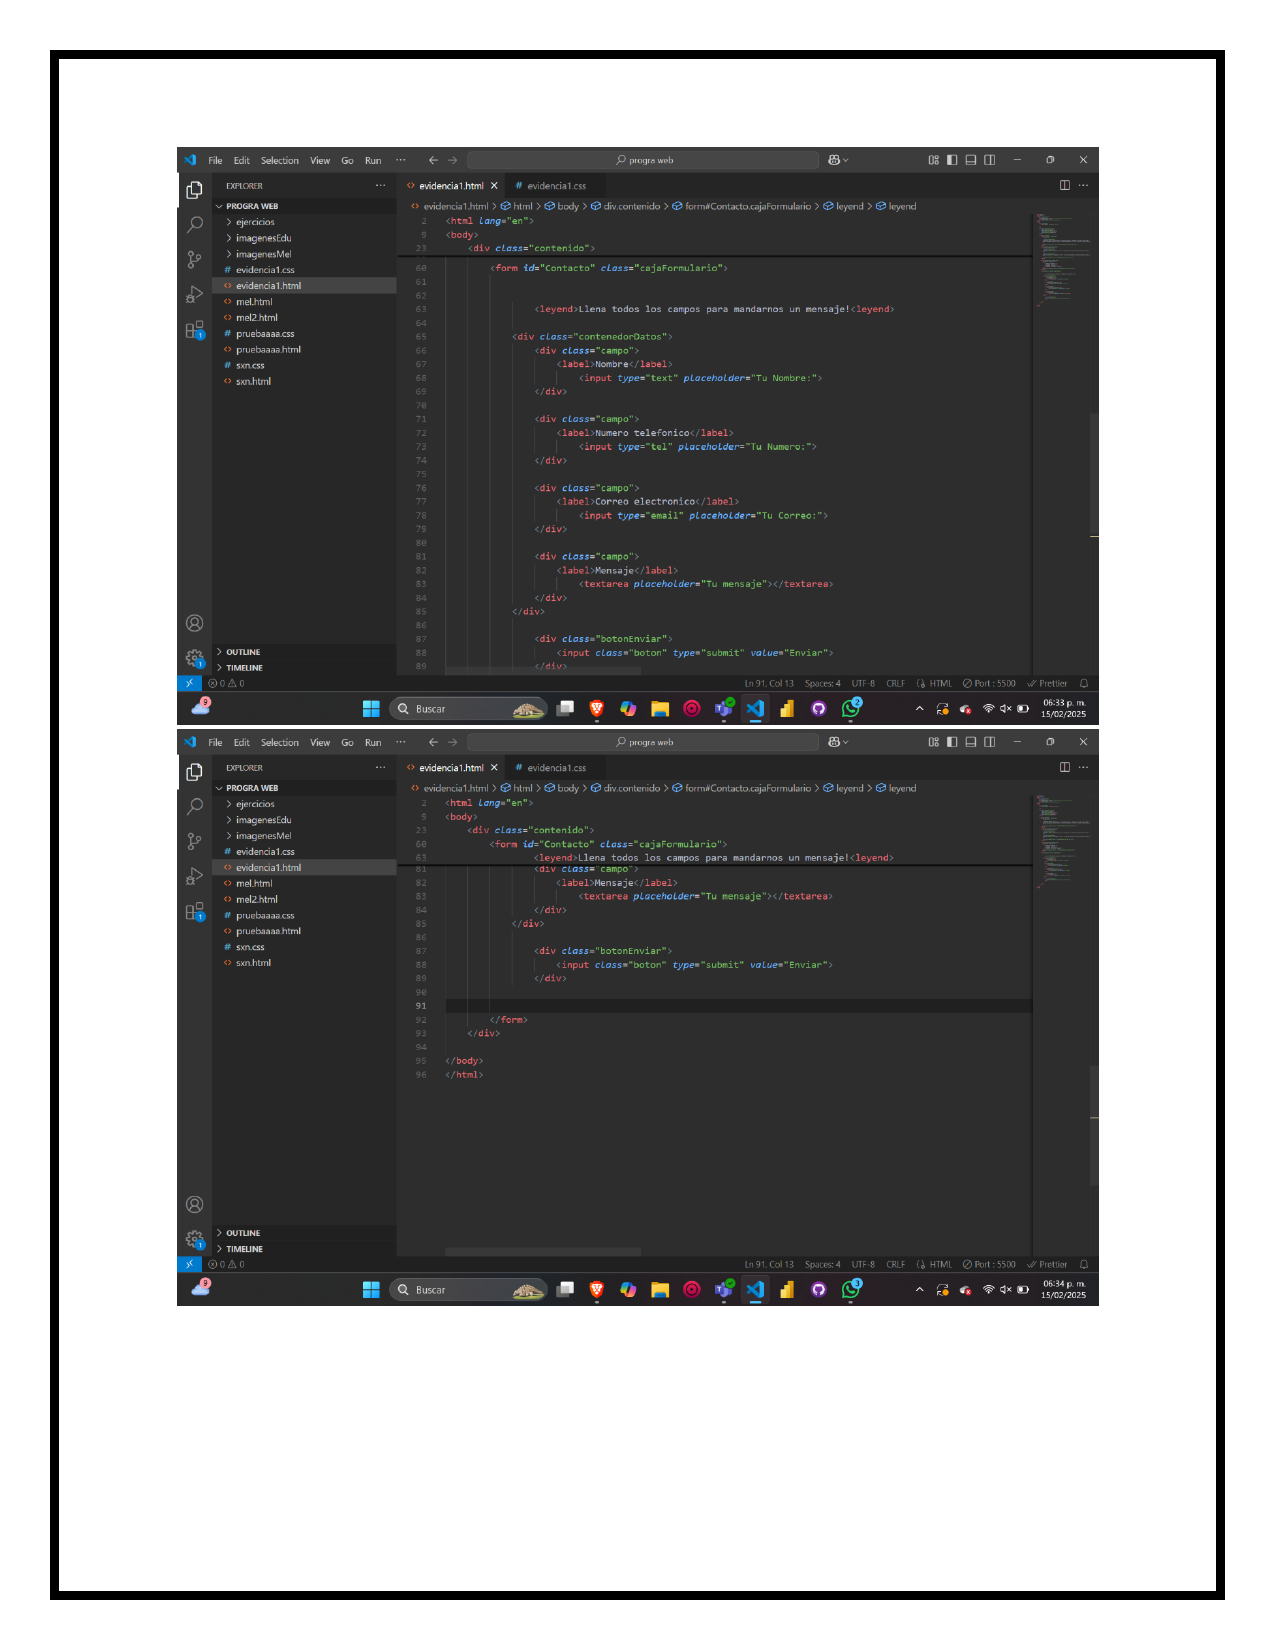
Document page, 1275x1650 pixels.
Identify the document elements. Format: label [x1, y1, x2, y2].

picture [177, 729, 1099, 1306]
picture [177, 147, 1099, 725]
